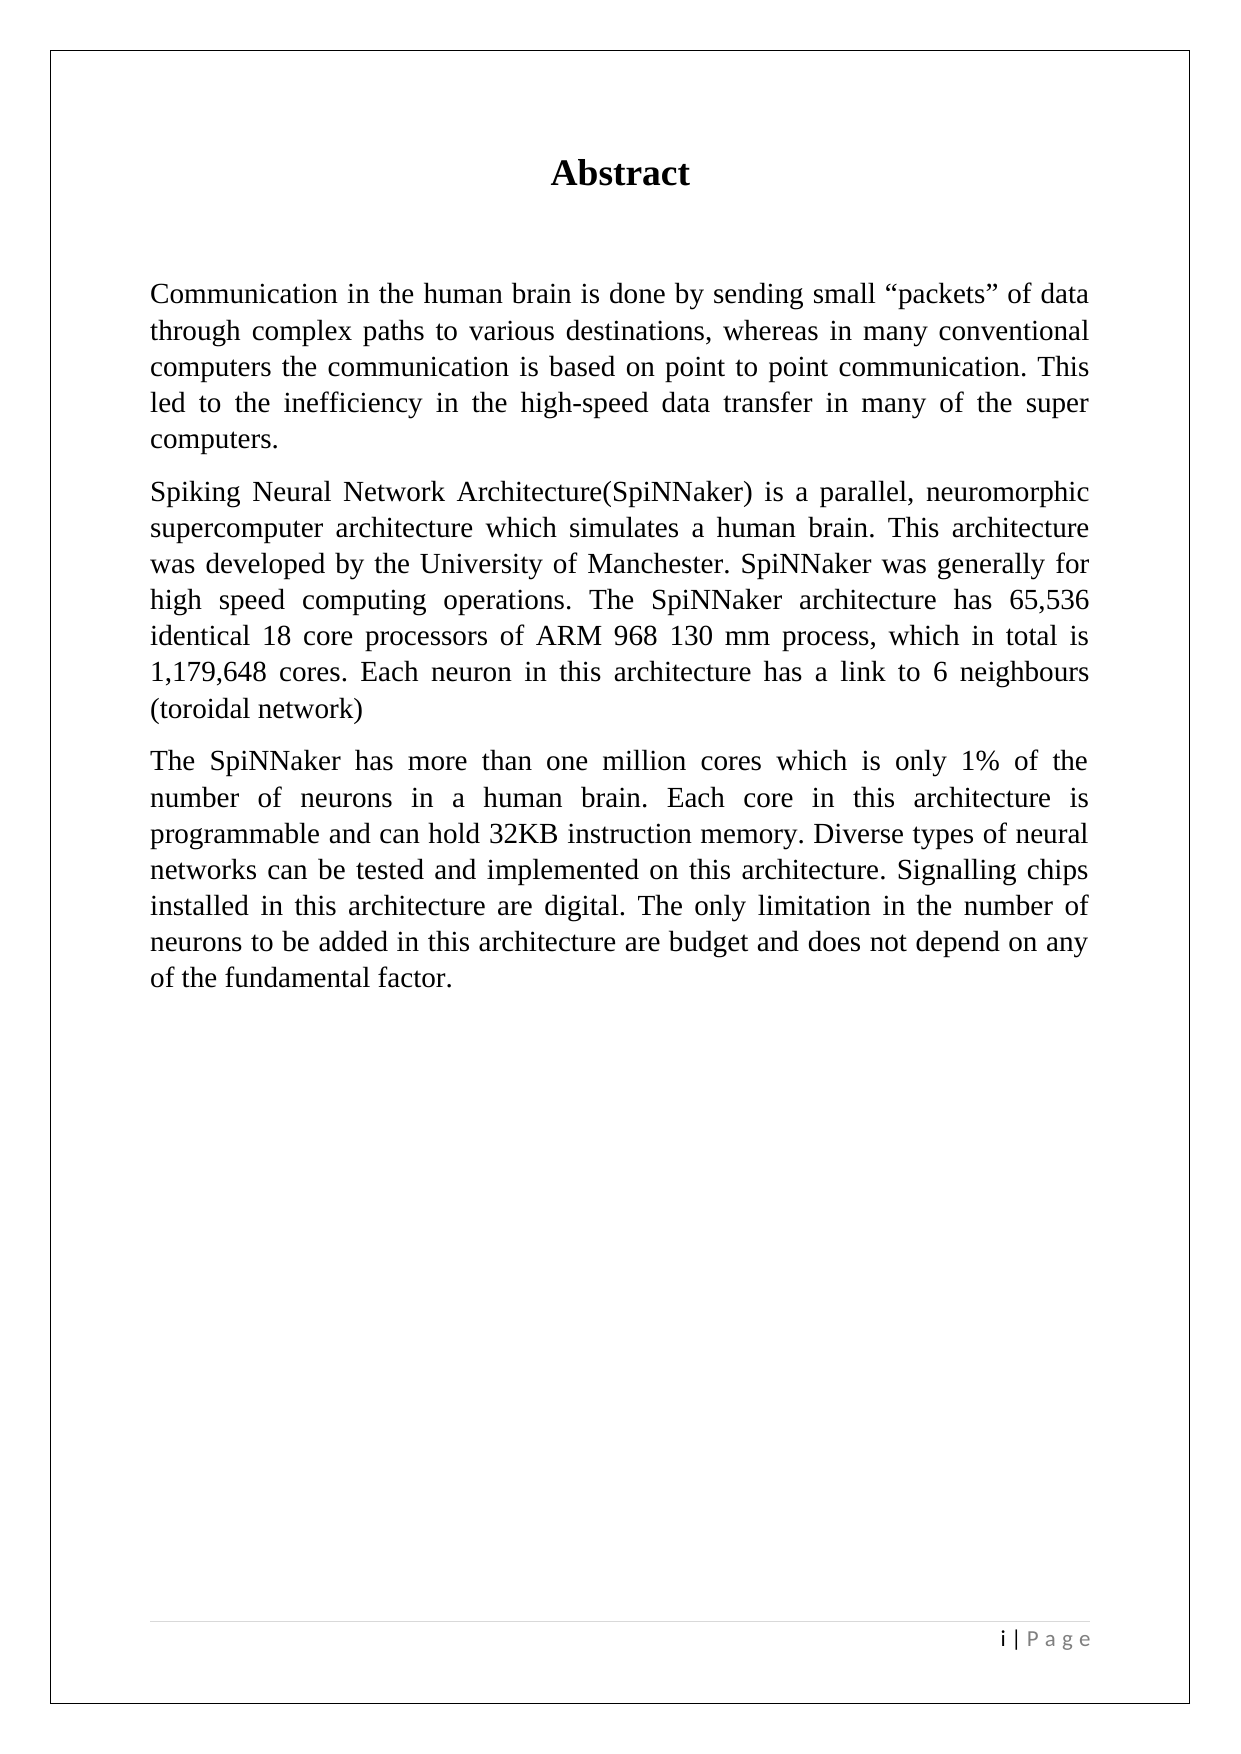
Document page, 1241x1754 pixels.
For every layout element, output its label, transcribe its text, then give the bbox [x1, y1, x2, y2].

text Communication in the human brain is done by sending small “packets” of data through complex paths to various destinations, whereas in many conventional computers the communication is based on point to point communication. This led to the inefficiency in the high-speed data transfer in many of the super computers. [150, 276, 1090, 454]
text Abstract [150, 150, 1090, 193]
text The SpiNNaker has more than one million cores which is only 1% of the number of neurons in a human brain. Each core in this architecture is programmable and can hold 32KB instruction memory. Diverse types of neural networks can be tested and implemented on this architecture. Signalling chips installed in this architecture are digital. The only limitation in the number of neurons to be added in this architecture are budget and does not depend on any of the fundamental factor. [150, 743, 1090, 994]
text Spiking Neural Network Architecture(SpiNNaker) is a parallel, neuromorphic supercomputer architecture which simulates a human brain. This architecture was developed by the University of Manchester. SpiNNaker was generally for high speed computing operations. The SpiNNaker architecture has 65,536 identical 18 core processors of ARM 968 130 mm process, which in total is 1,179,648 cores. Each neuron in this architecture has a link to 6 neighbours (toroidal network) [150, 474, 1090, 724]
